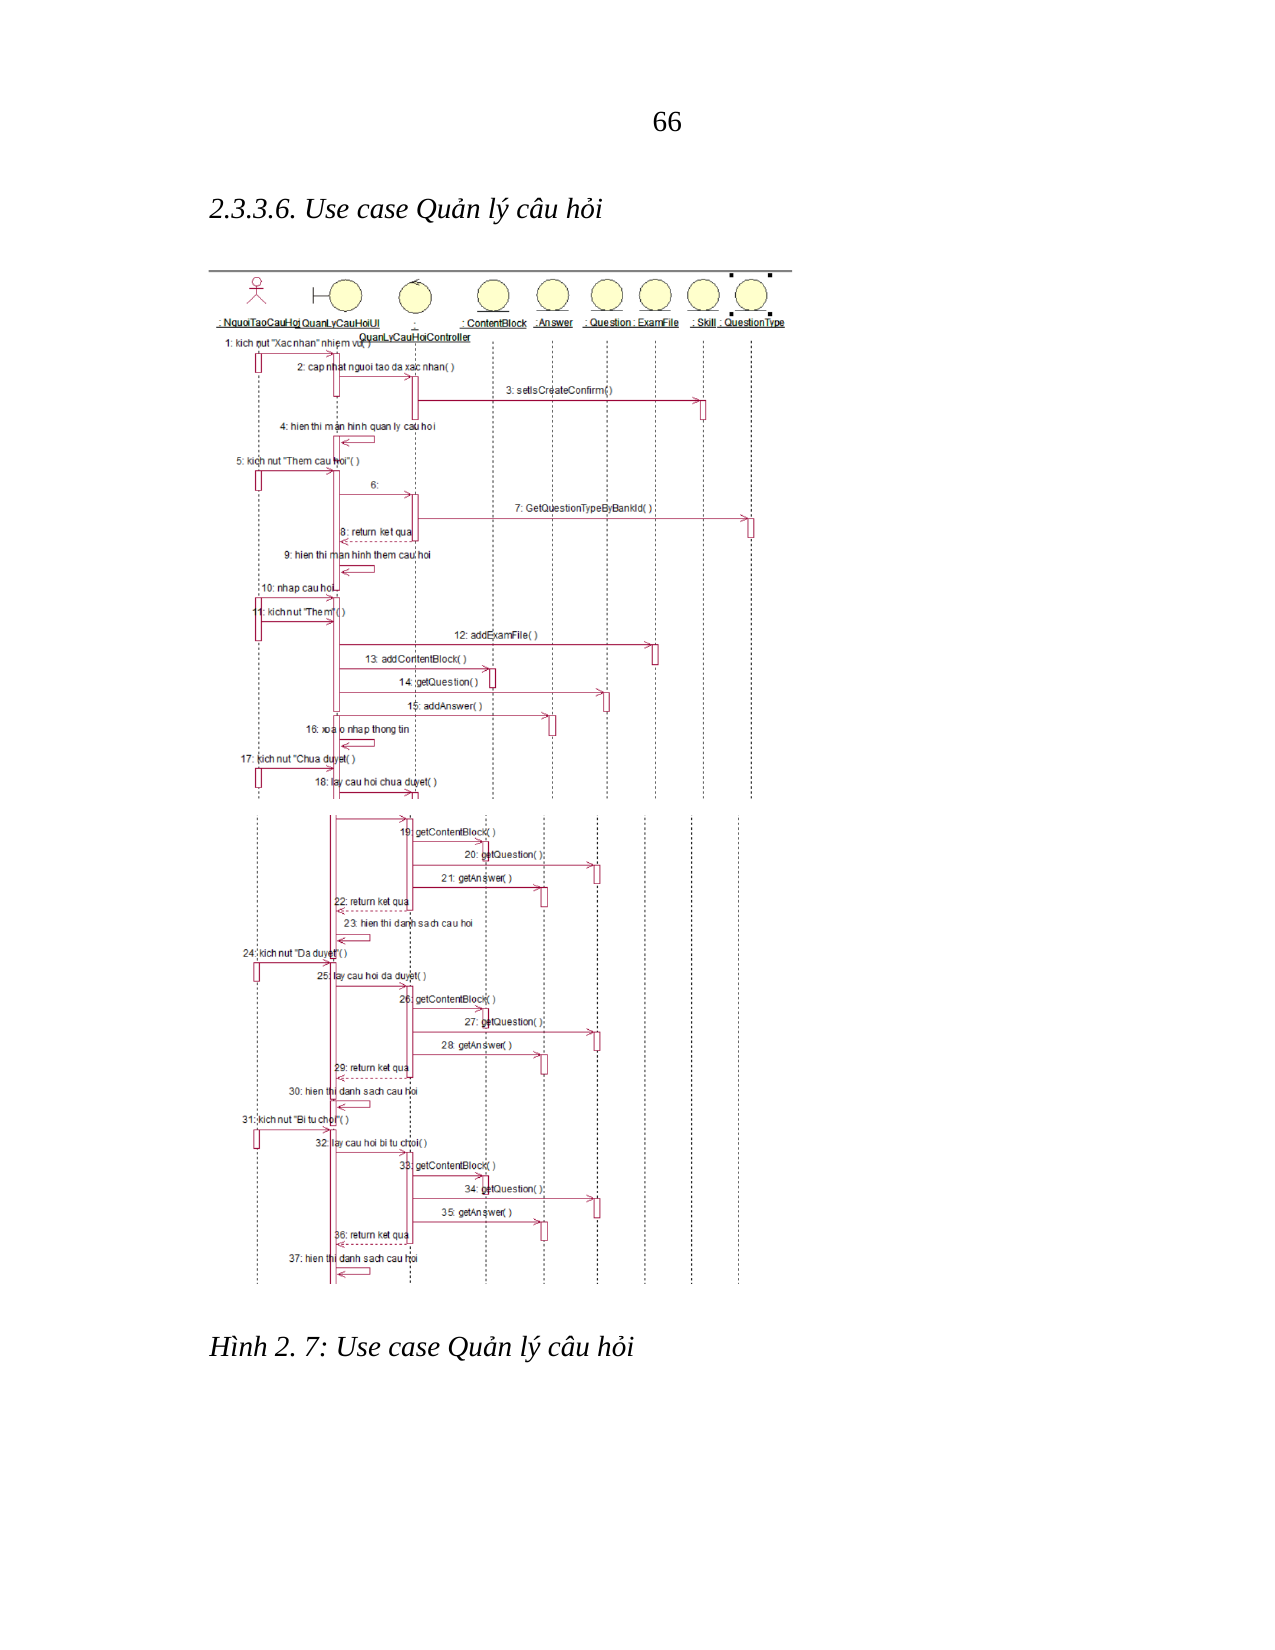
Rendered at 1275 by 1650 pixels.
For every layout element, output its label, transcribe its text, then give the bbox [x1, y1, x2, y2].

subtitle 2.3.3.6. Use case Quản lý câu hỏi [150, 191, 1125, 224]
picture [208, 270, 793, 799]
text Hình 2. 7: Use case Quản lý câu hỏi [150, 1329, 1125, 1363]
picture [208, 815, 760, 1284]
